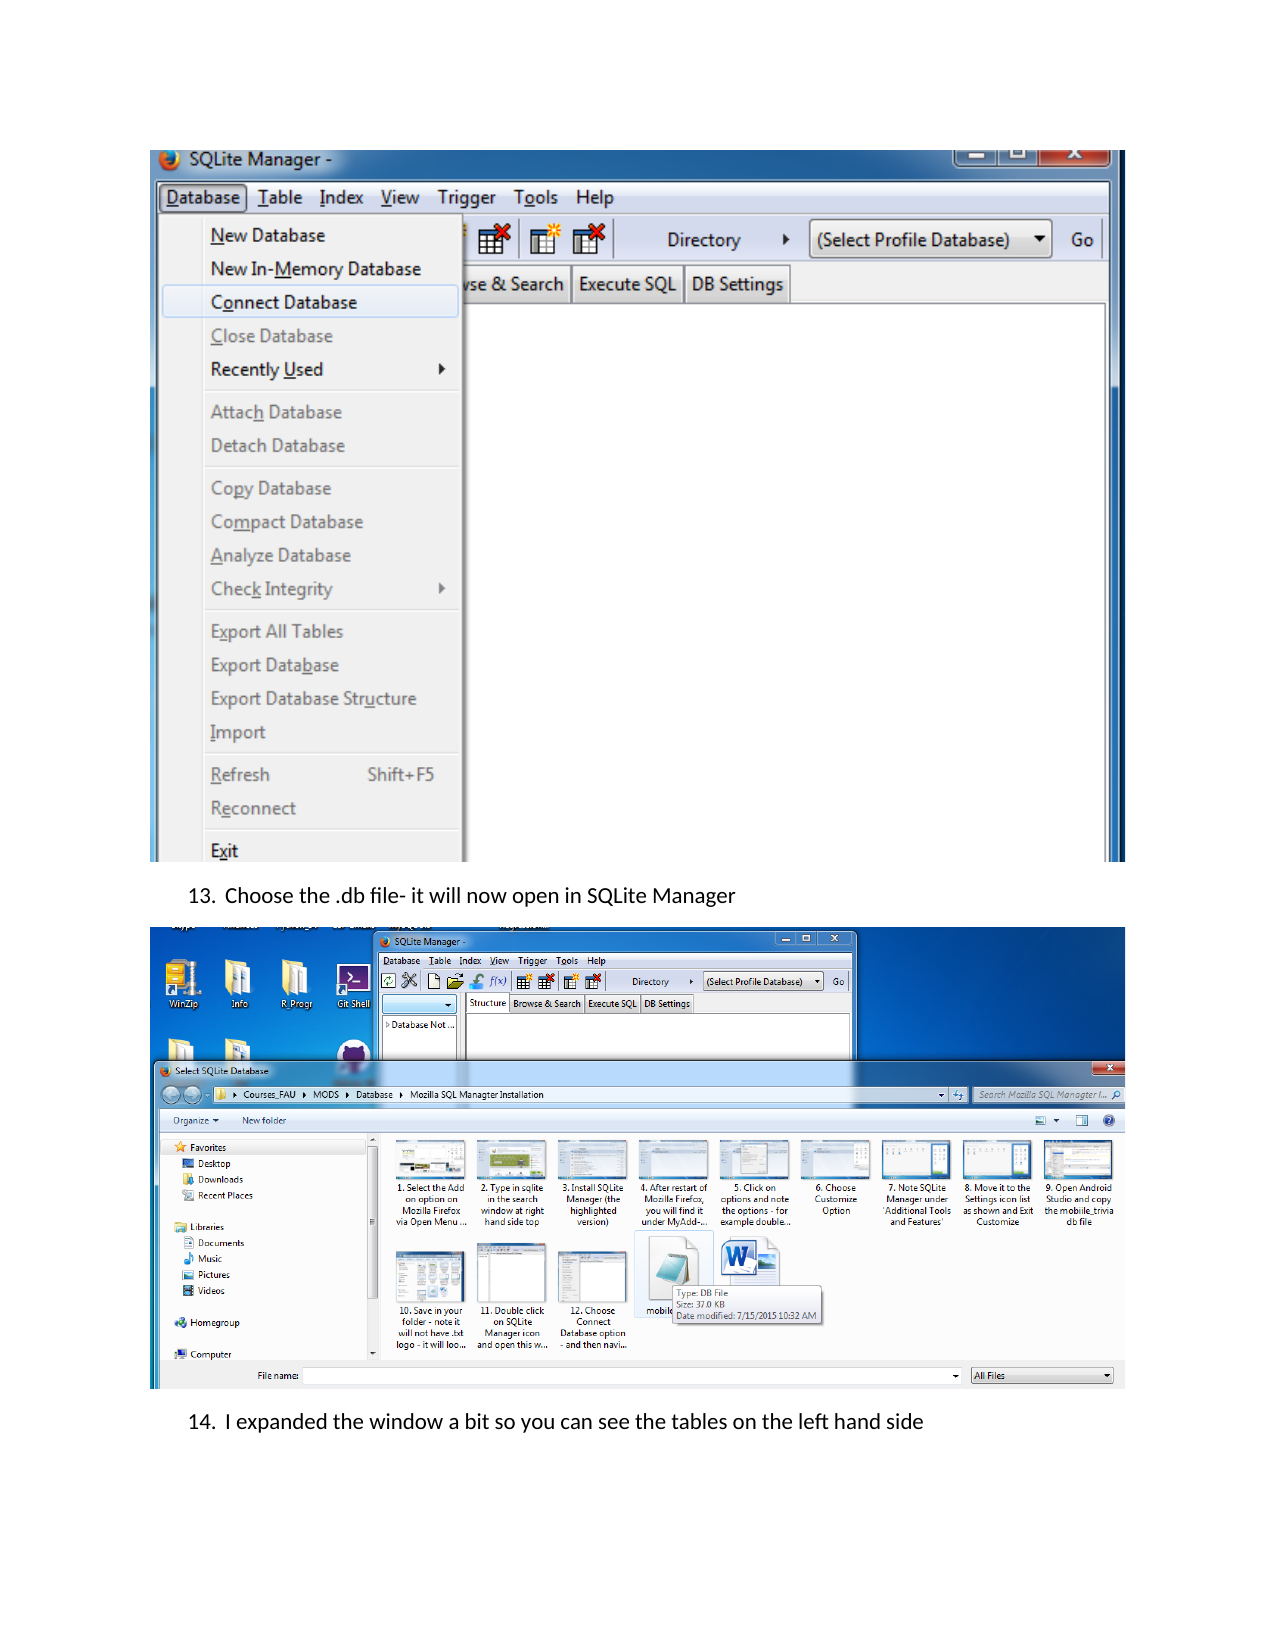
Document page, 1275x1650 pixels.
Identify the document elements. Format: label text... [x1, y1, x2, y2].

picture [150, 927, 1125, 1389]
picture [150, 150, 1125, 862]
list Choose the .db file- it will now open in SQLite Manager [187, 881, 1125, 909]
list I expanded the window a bit so you can see the tables on the left hand side [187, 1407, 1125, 1436]
